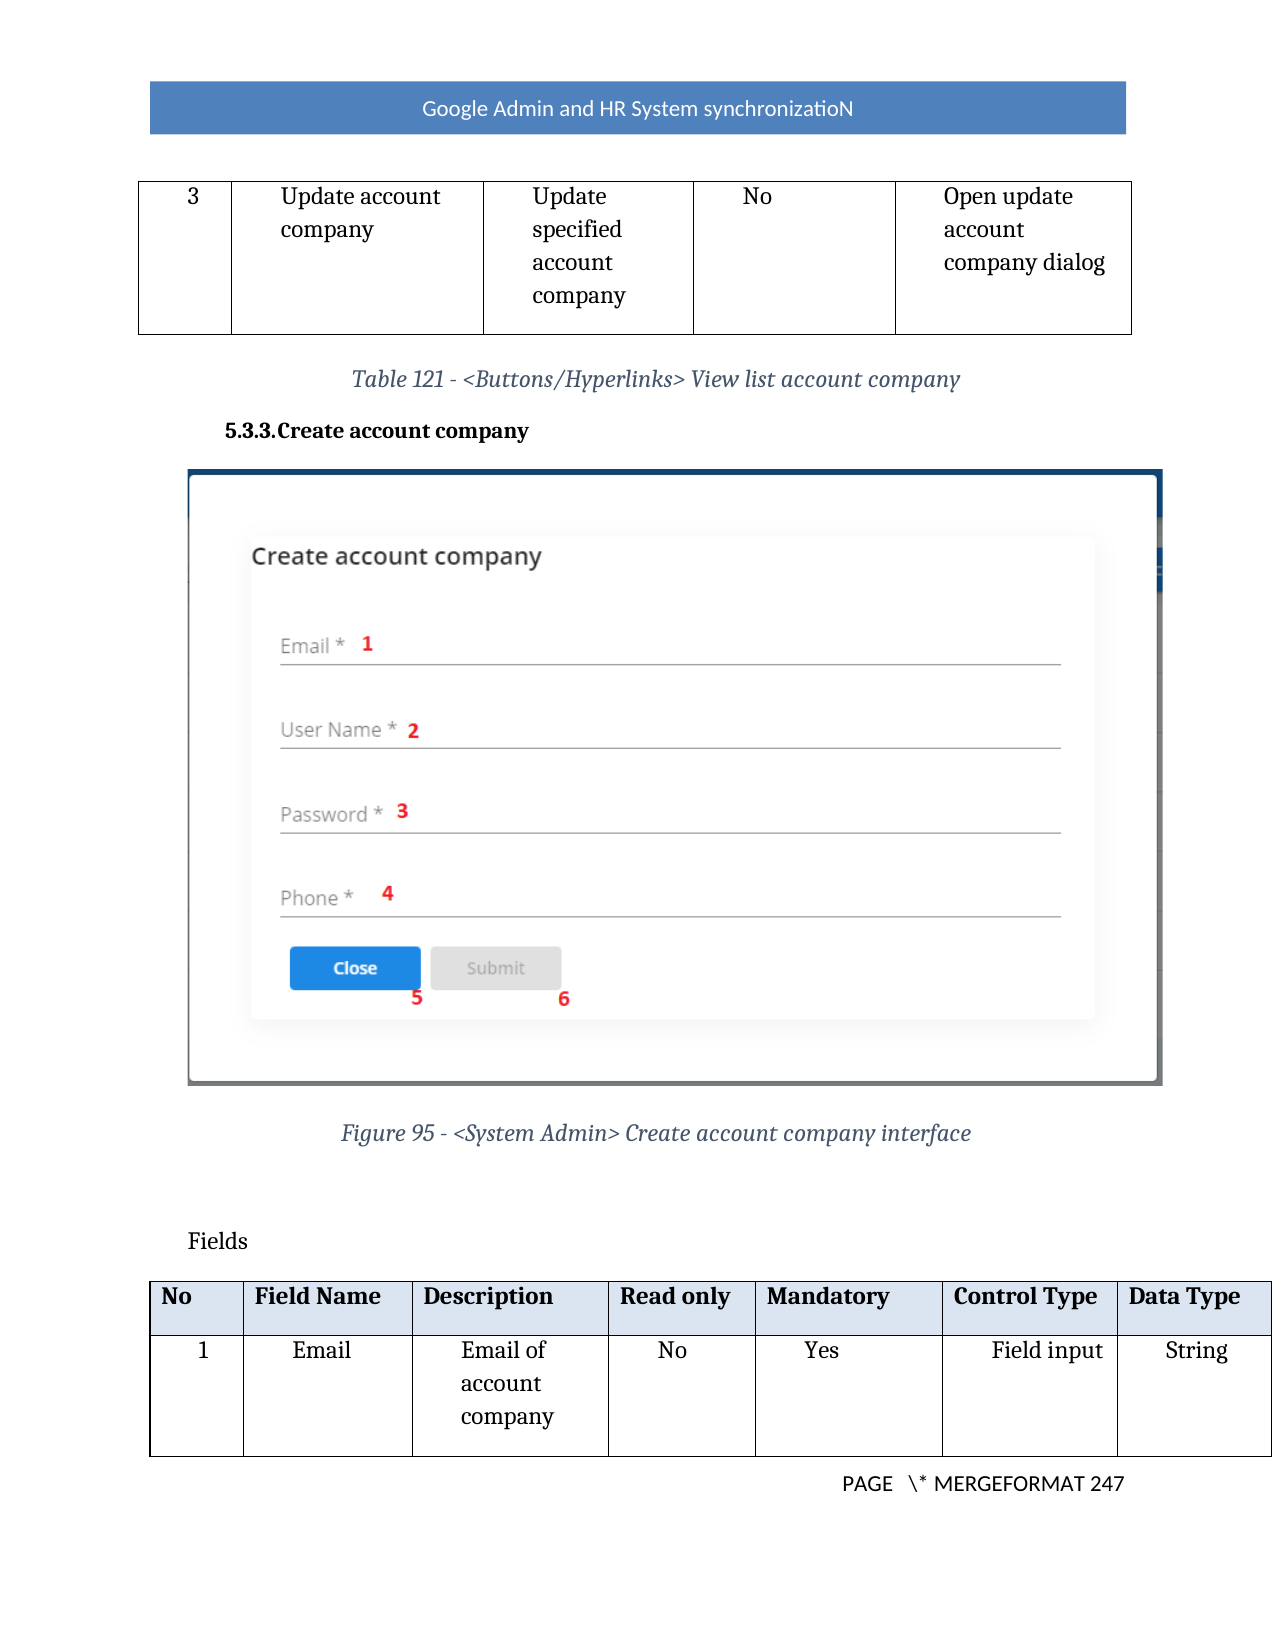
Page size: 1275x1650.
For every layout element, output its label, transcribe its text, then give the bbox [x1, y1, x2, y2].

subtitle Create account company [225, 418, 1125, 445]
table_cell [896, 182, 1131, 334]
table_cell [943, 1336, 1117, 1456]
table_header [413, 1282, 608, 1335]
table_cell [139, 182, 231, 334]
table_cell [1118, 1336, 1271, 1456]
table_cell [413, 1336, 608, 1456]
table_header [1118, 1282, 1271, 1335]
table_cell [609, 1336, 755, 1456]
text Table 121 - <Buttons/Hyperlinks> View list account company [187, 364, 1125, 393]
text Figure 95 - <System Admin> Create account company interface [187, 1119, 1125, 1148]
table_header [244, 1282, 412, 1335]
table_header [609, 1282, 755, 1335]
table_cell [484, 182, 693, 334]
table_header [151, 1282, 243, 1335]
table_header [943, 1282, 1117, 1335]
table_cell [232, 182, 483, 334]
picture [187, 469, 1163, 1086]
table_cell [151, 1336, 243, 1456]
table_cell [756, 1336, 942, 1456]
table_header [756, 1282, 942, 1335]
text Fields [187, 1227, 1125, 1256]
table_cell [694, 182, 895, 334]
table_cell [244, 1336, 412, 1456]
